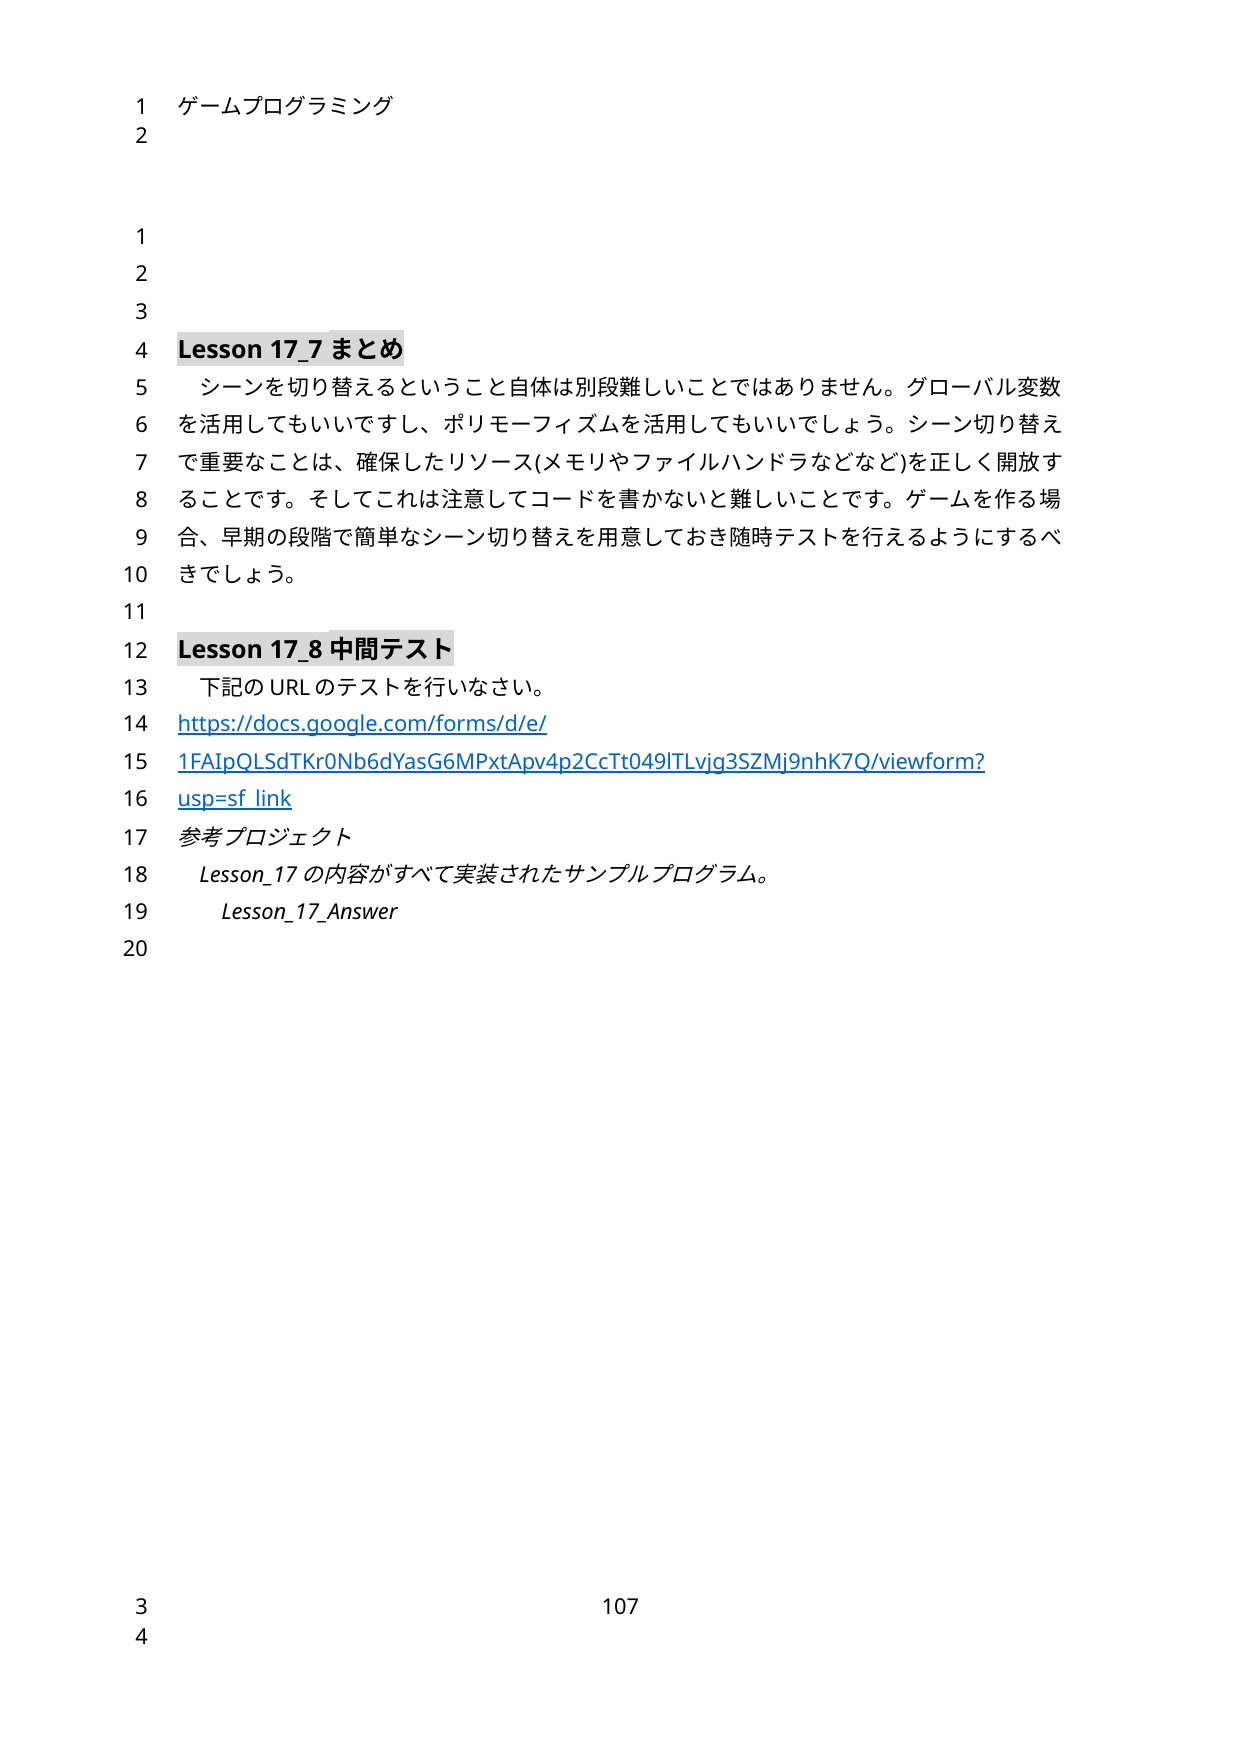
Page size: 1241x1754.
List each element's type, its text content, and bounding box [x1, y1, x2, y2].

text 参考プロジェクト [177, 817, 1063, 854]
text 下記のURLのテストを行いなさい。 [177, 667, 1063, 704]
text シーンを切り替えるということ自体は別段難しいことではありません。グローバル変数を活用してもいいですし、ポリモーフィズムを活用してもいいでしょう。シーン切り替えで重要なことは、確保したリソース(メモリやファイルハンドラなどなど)を正しく開放することです。そしてこれは注意してコードを書かないと難しいことです。ゲームを作る場合、早期の段階で簡単なシーン切り替えを用意しておき随時テストを行えるようにするべきでしょう。 [177, 367, 1063, 592]
text Lesson_17_Answer [177, 892, 1063, 929]
subtitle Lesson 17_7 まとめ [177, 329, 1063, 367]
subtitle Lesson 17_8 中間テスト [177, 629, 1063, 667]
text Lesson_17の内容がすべて実装されたサンプルプログラム。 [177, 854, 1063, 892]
text https://docs.google.com/forms/d/e/1FAIpQLSdTKr0Nb6dYasG6MPxtApv4p2CcTt049lTLvjg3SZMj9nhK7Q/viewform?usp=sf_link [177, 704, 1063, 817]
